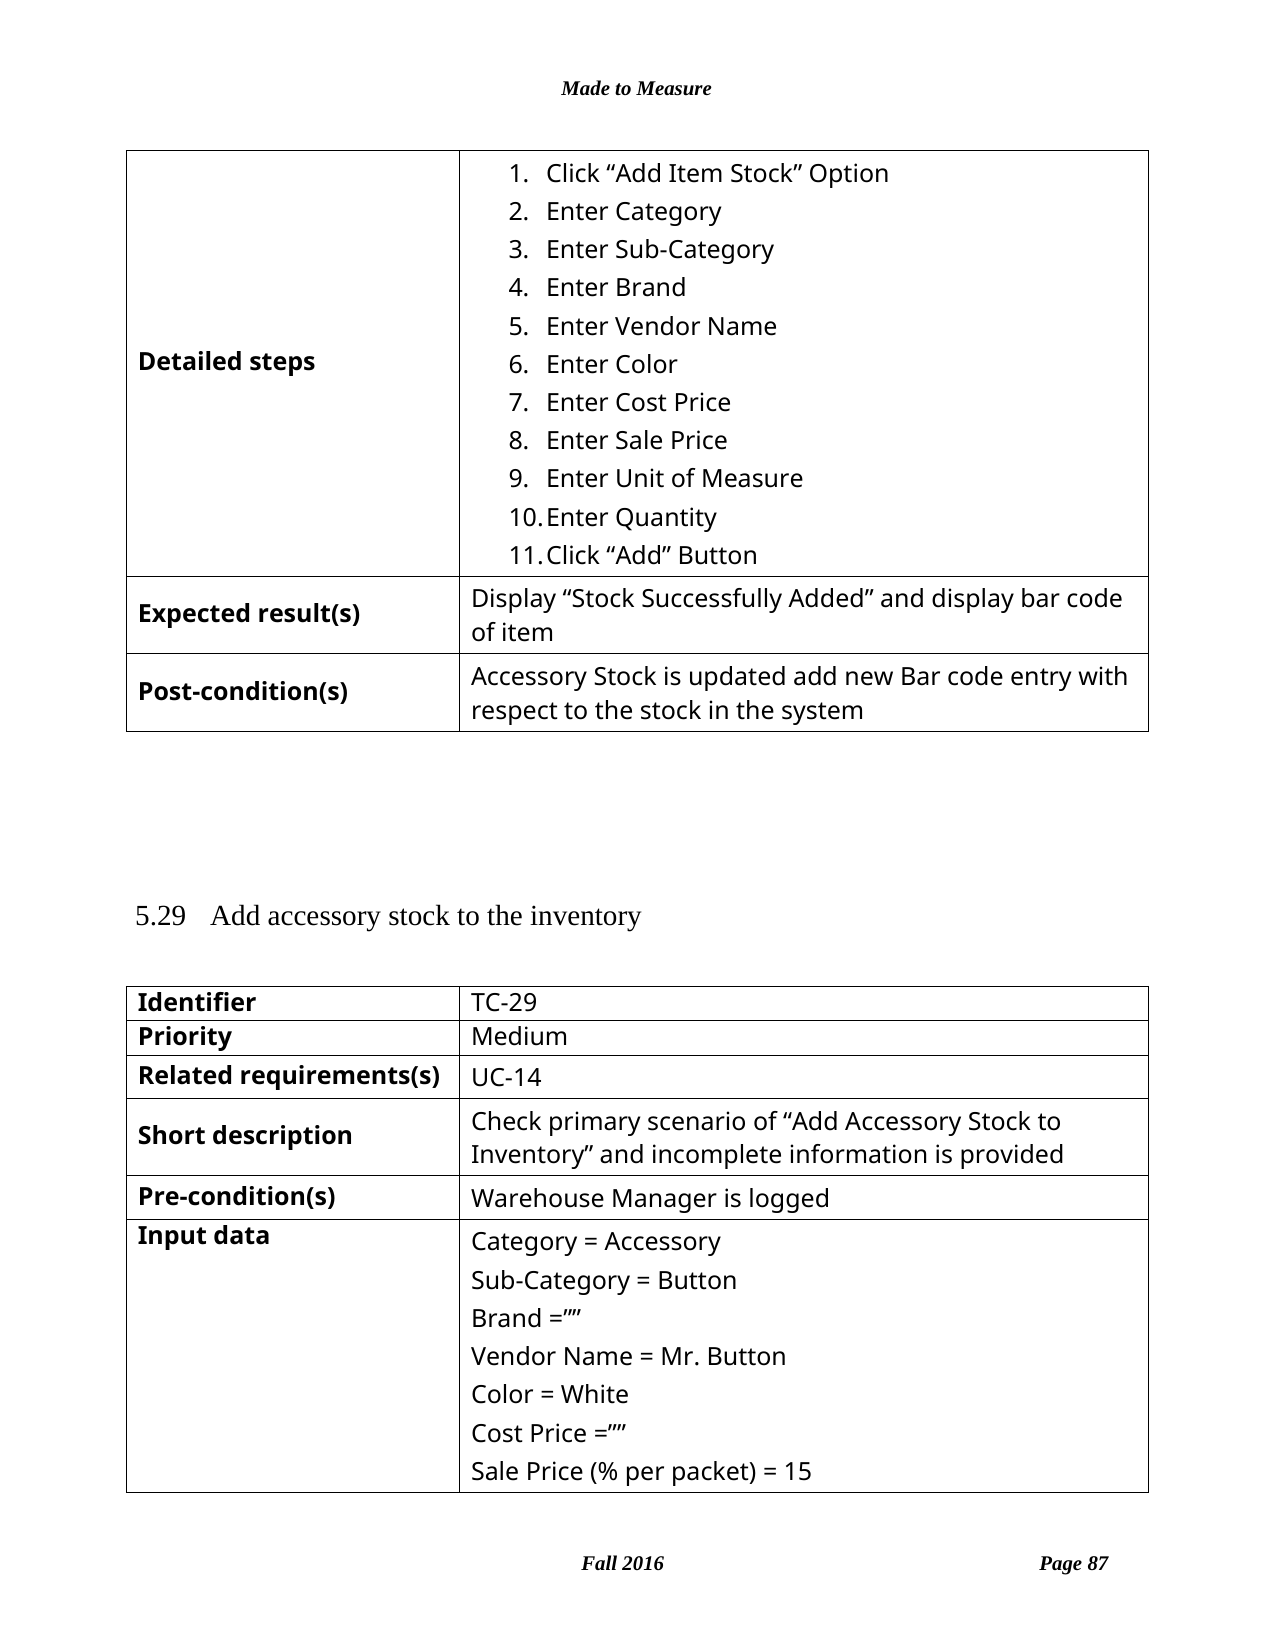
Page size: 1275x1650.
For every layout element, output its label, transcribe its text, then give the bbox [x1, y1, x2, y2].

table_cell Check primary scenario of “Add Accessory Stock to Inventory” and incomplete information is provided [460, 1099, 1148, 1175]
table_cell Warehouse Manager is logged [460, 1176, 1148, 1219]
table_cell Click “Add Item Stock” Option Enter Category Enter Sub-Category Enter Brand Enter Vendor Name Enter Color Enter Cost Price Enter Sale Price Enter Unit of Measure Enter Quantity Click “Add” Button [460, 151, 1148, 576]
table_cell Pre-condition(s) [127, 1176, 459, 1219]
table_cell UC-14 [460, 1056, 1148, 1098]
table_header Identifier [127, 987, 459, 1020]
table_cell Input data [127, 1220, 459, 1492]
table_cell Short description [127, 1099, 459, 1175]
table_cell Related requirements(s) [127, 1056, 459, 1098]
table_cell Priority [127, 1021, 459, 1054]
table_cell Display “Stock Successfully Added” and display bar code of item [460, 577, 1148, 653]
table_cell Expected result(s) [127, 577, 459, 653]
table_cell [460, 1220, 1148, 1492]
table_cell Accessory Stock is updated add new Bar code entry with respect to the stock in the system [460, 654, 1148, 731]
subtitle Add accessory stock to the inventory [135, 898, 1140, 932]
table_cell Post-condition(s) [127, 654, 459, 731]
table_header TC-29 [460, 987, 1148, 1020]
table_cell Detailed steps [127, 151, 459, 576]
table_cell Medium [460, 1021, 1148, 1054]
